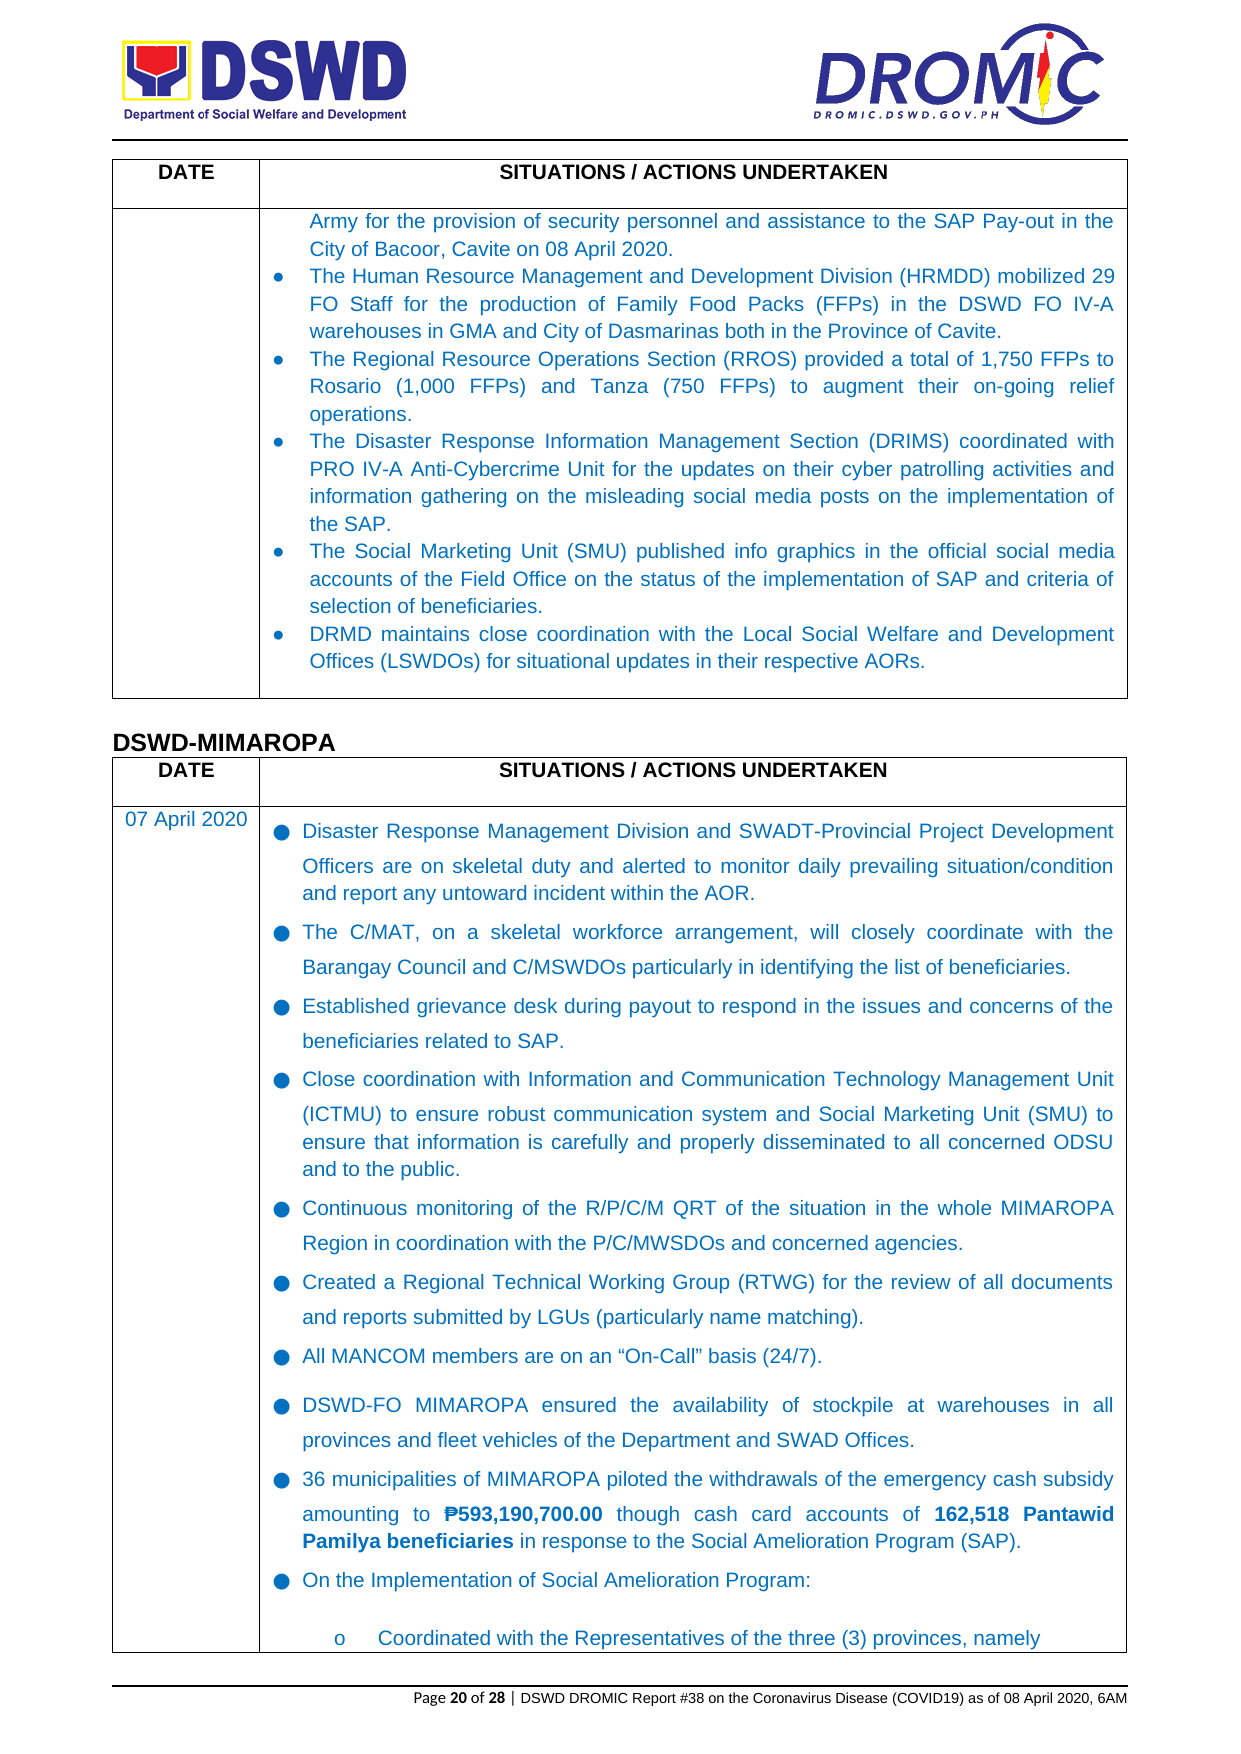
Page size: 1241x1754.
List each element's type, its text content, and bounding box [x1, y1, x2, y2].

text DSWD-MIMAROPA [112, 728, 1128, 757]
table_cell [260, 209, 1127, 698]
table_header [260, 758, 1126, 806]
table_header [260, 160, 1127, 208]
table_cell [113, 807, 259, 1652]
picture [781, 23, 1133, 125]
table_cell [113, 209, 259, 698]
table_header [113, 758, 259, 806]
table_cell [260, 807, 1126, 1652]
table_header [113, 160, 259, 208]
picture [112, 37, 417, 125]
